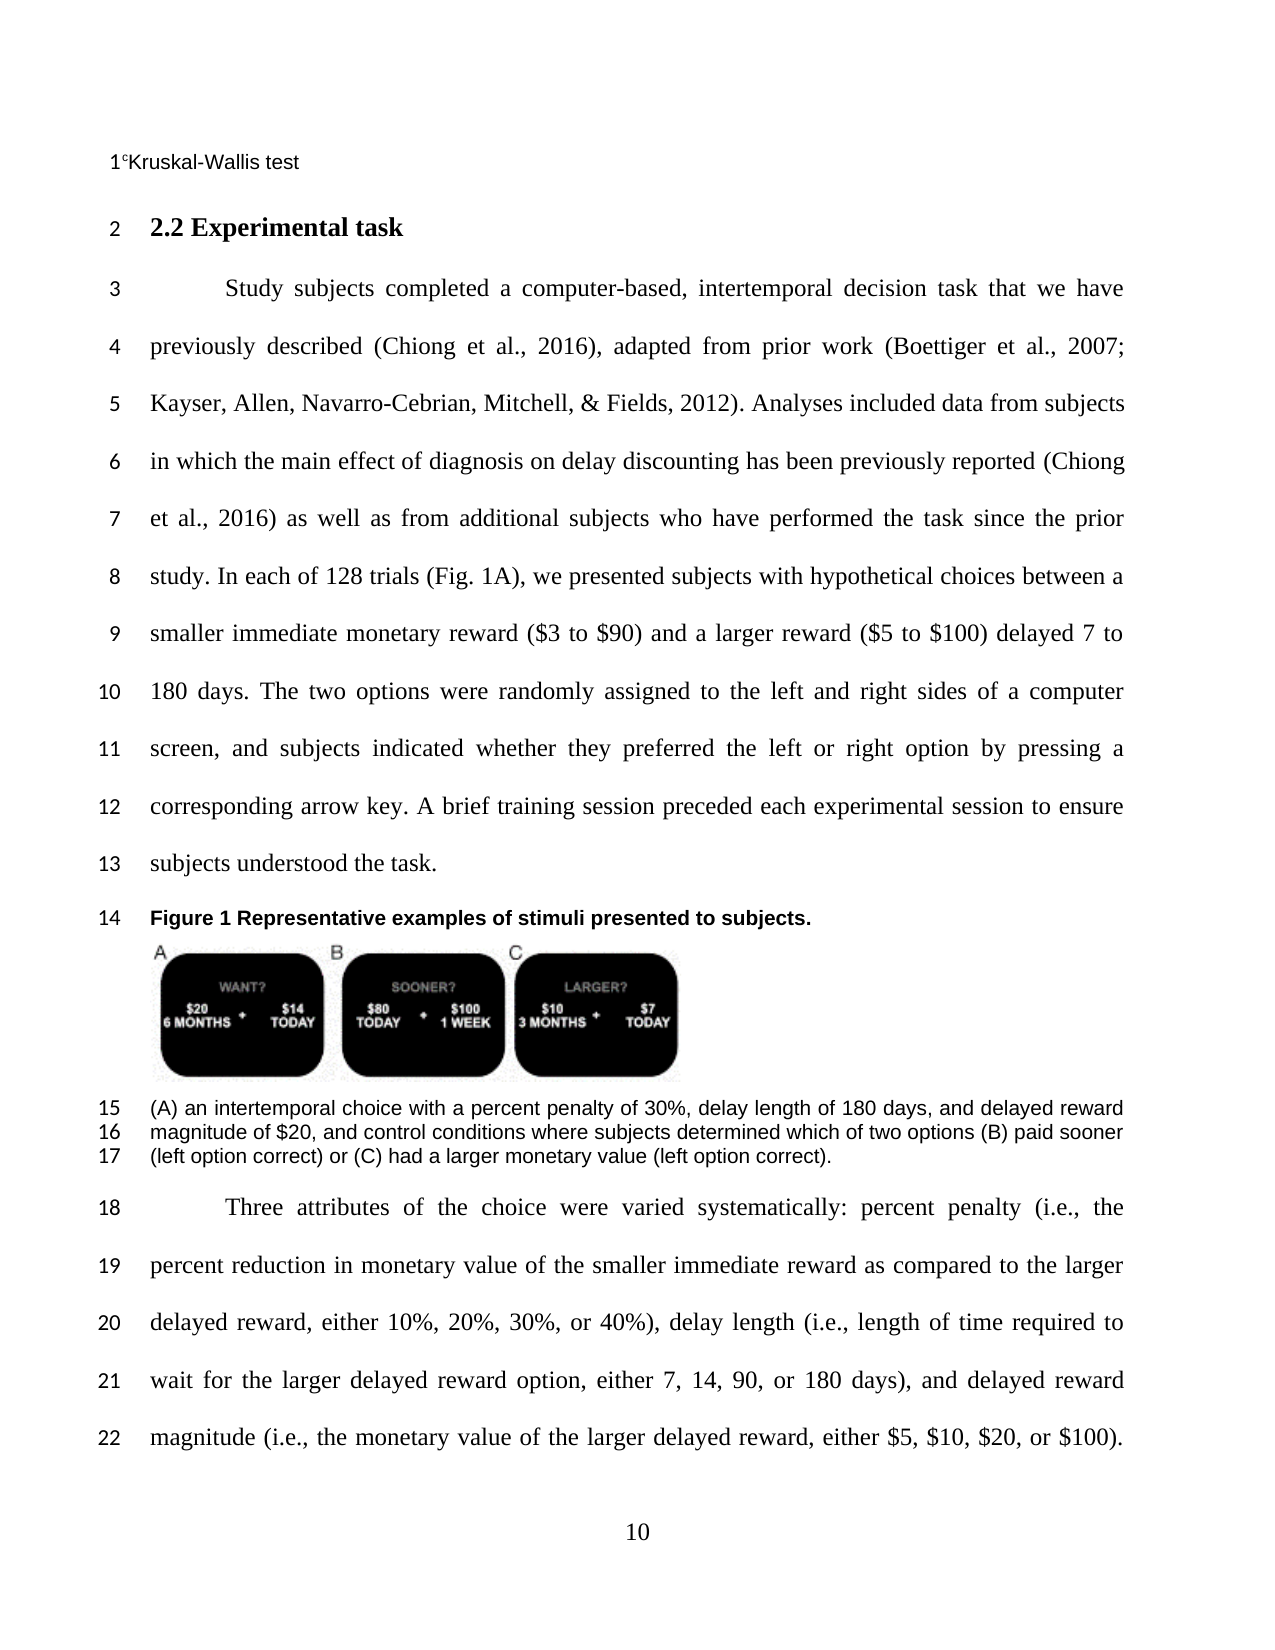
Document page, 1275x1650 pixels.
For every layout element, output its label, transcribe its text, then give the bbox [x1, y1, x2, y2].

subtitle 2.2 Experimental task [150, 211, 1125, 242]
text cKruskal-Wallis test [122, 150, 1125, 174]
picture [150, 941, 682, 1082]
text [150, 1192, 1125, 1451]
text Figure 1 Representative examples of stimuli presented to subjects. [150, 906, 1125, 930]
text Study subjects completed a computer-based, intertemporal decision task that we have previously described (Chiong et al., 2016), adapted from prior work (Boettiger et al., 2007; Kayser, Allen, Navarro-Cebrian, Mitchell, & Fields, 2012). Analyses included data from subjects in which the main effect of diagnosis on delay discounting has been previously reported (Chiong et al., 2016) as well as from additional subjects who have performed the task since the prior study. In each of 128 trials (Fig. 1A), we presented subjects with hypothetical choices between a smaller immediate monetary reward ($3 to $90) and a larger reward ($5 to $100) delayed 7 to 180 days. The two options were randomly assigned to the left and right sides of a computer screen, and subjects indicated whether they preferred the left or right option by pressing a corresponding arrow key. A brief training session preceded each experimental session to ensure subjects understood the task. [150, 273, 1125, 877]
text (A) an intertemporal choice with a percent penalty of 30%, delay length of 180 days, and delayed reward magnitude of $20, and control conditions where subjects determined which of two options (B) paid sooner (left option correct) or (C) had a larger monetary value (left option correct). [150, 1096, 1125, 1167]
